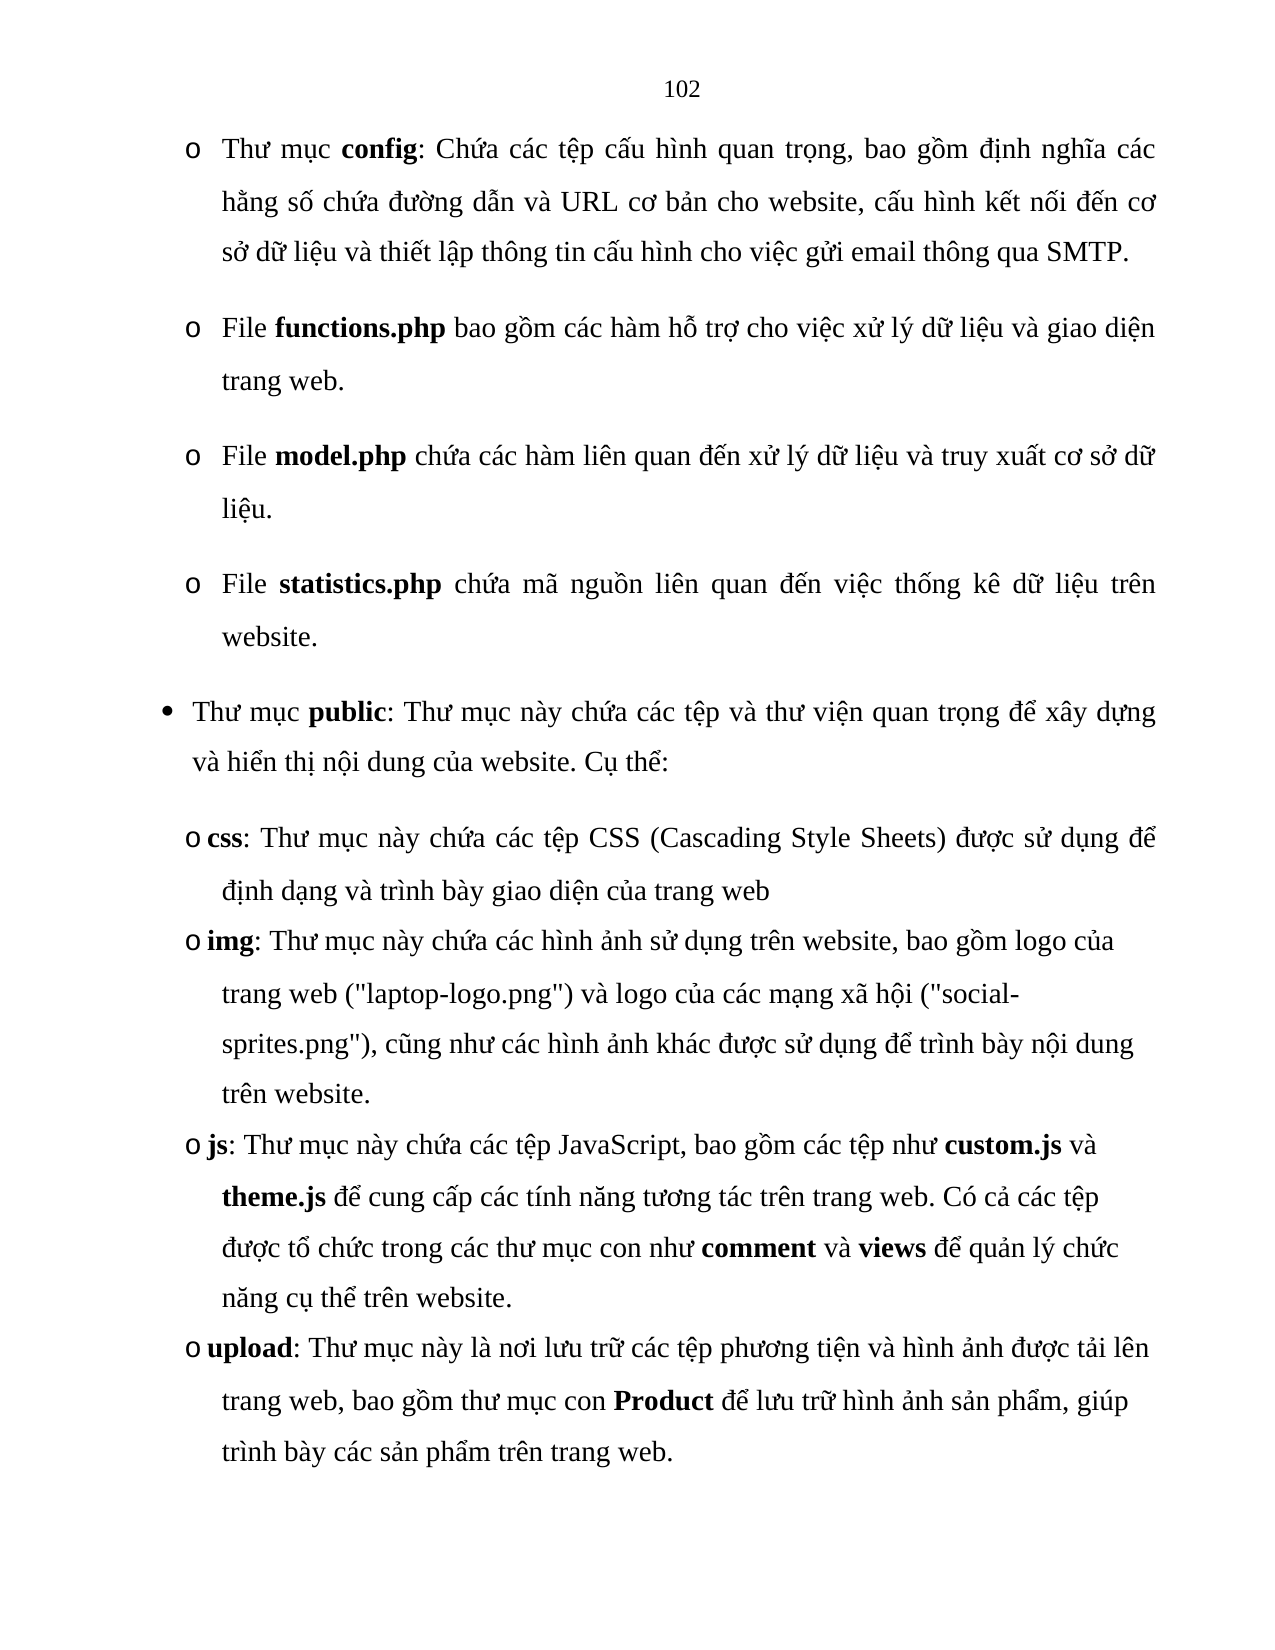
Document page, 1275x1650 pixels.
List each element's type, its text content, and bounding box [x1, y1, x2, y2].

list File functions.php bao gồm các hàm hỗ trợ cho việc xử lý dữ liệu và giao diện trang web. [184, 310, 1157, 396]
list File statistics.php chứa mã nguồn liên quan đến việc thống kê dữ liệu trên website. [184, 566, 1157, 652]
list img: Thư mục này chứa các hình ảnh sử dụng trên website, bao gồm logo của trang web ("laptop-logo.png") và logo của các mạng xã hội ("social-sprites.png"), cũng như các hình ảnh khác được sử dụng để trình bày nội dung trên website. [184, 923, 1157, 1110]
list js: Thư mục này chứa các tệp JavaScript, bao gồm các tệp như custom.js và theme.js để cung cấp các tính năng tương tác trên trang web. Có cả các tệp được tổ chức trong các thư mục con như comment và views để quản lý chức năng cụ thể trên website. [184, 1127, 1157, 1314]
list Thư mục config: Chứa các tệp cấu hình quan trọng, bao gồm định nghĩa các hằng số chứa đường dẫn và URL cơ bản cho website, cấu hình kết nối đến cơ sở dữ liệu và thiết lập thông tin cấu hình cho việc gửi email thông qua SMTP. [184, 131, 1157, 268]
list Thư mục public: Thư mục này chứa các tệp và thư viện quan trọng để xây dựng và hiển thị nội dung của website. Cụ thể: [162, 694, 1157, 778]
list upload: Thư mục này là nơi lưu trữ các tệp phương tiện và hình ảnh được tải lên trang web, bao gồm thư mục con Product để lưu trữ hình ảnh sản phẩm, giúp trình bày các sản phẩm trên trang web. [184, 1331, 1157, 1467]
list File model.php chứa các hàm liên quan đến xử lý dữ liệu và truy xuất cơ sở dữ liệu. [184, 438, 1157, 524]
list css: Thư mục này chứa các tệp CSS (Cascading Style Sheets) được sử dụng để định dạng và trình bày giao diện của trang web [184, 820, 1157, 906]
